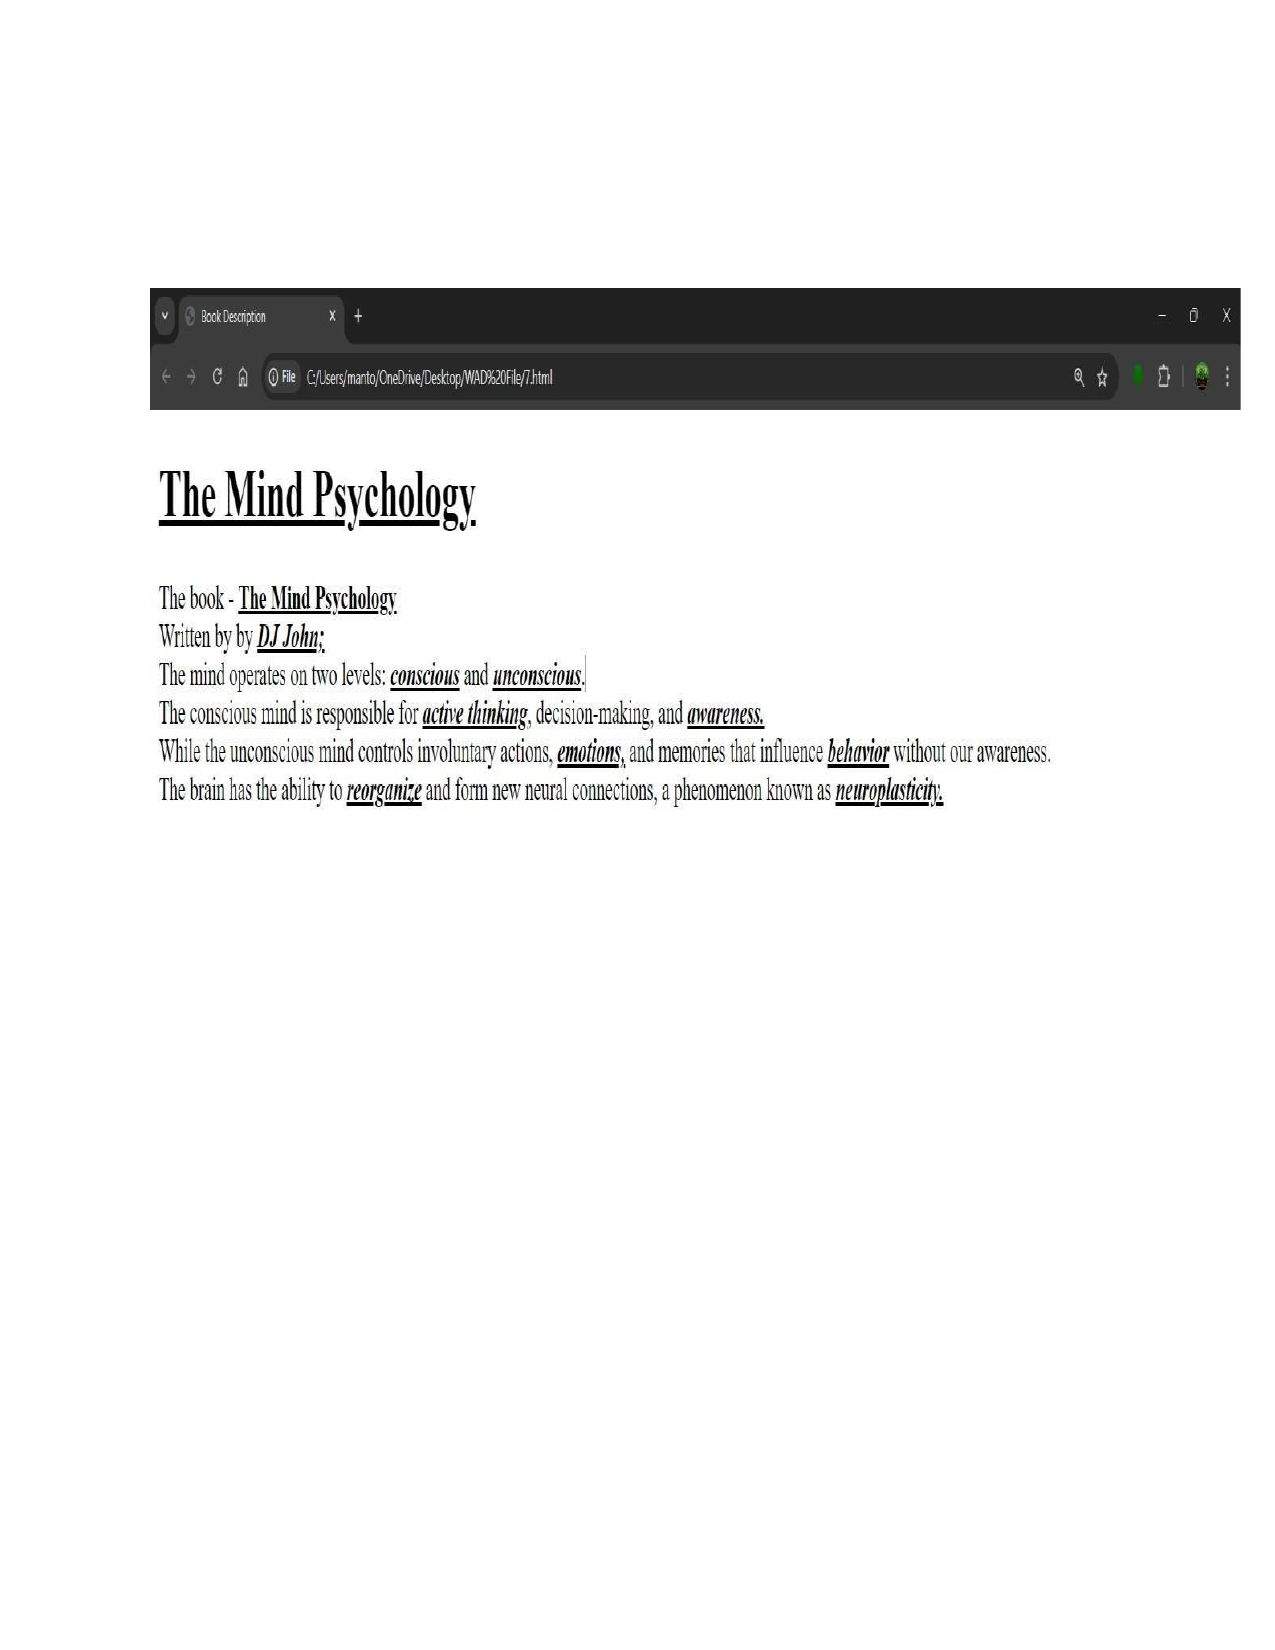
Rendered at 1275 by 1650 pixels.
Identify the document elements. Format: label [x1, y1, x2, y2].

picture [150, 288, 1241, 812]
